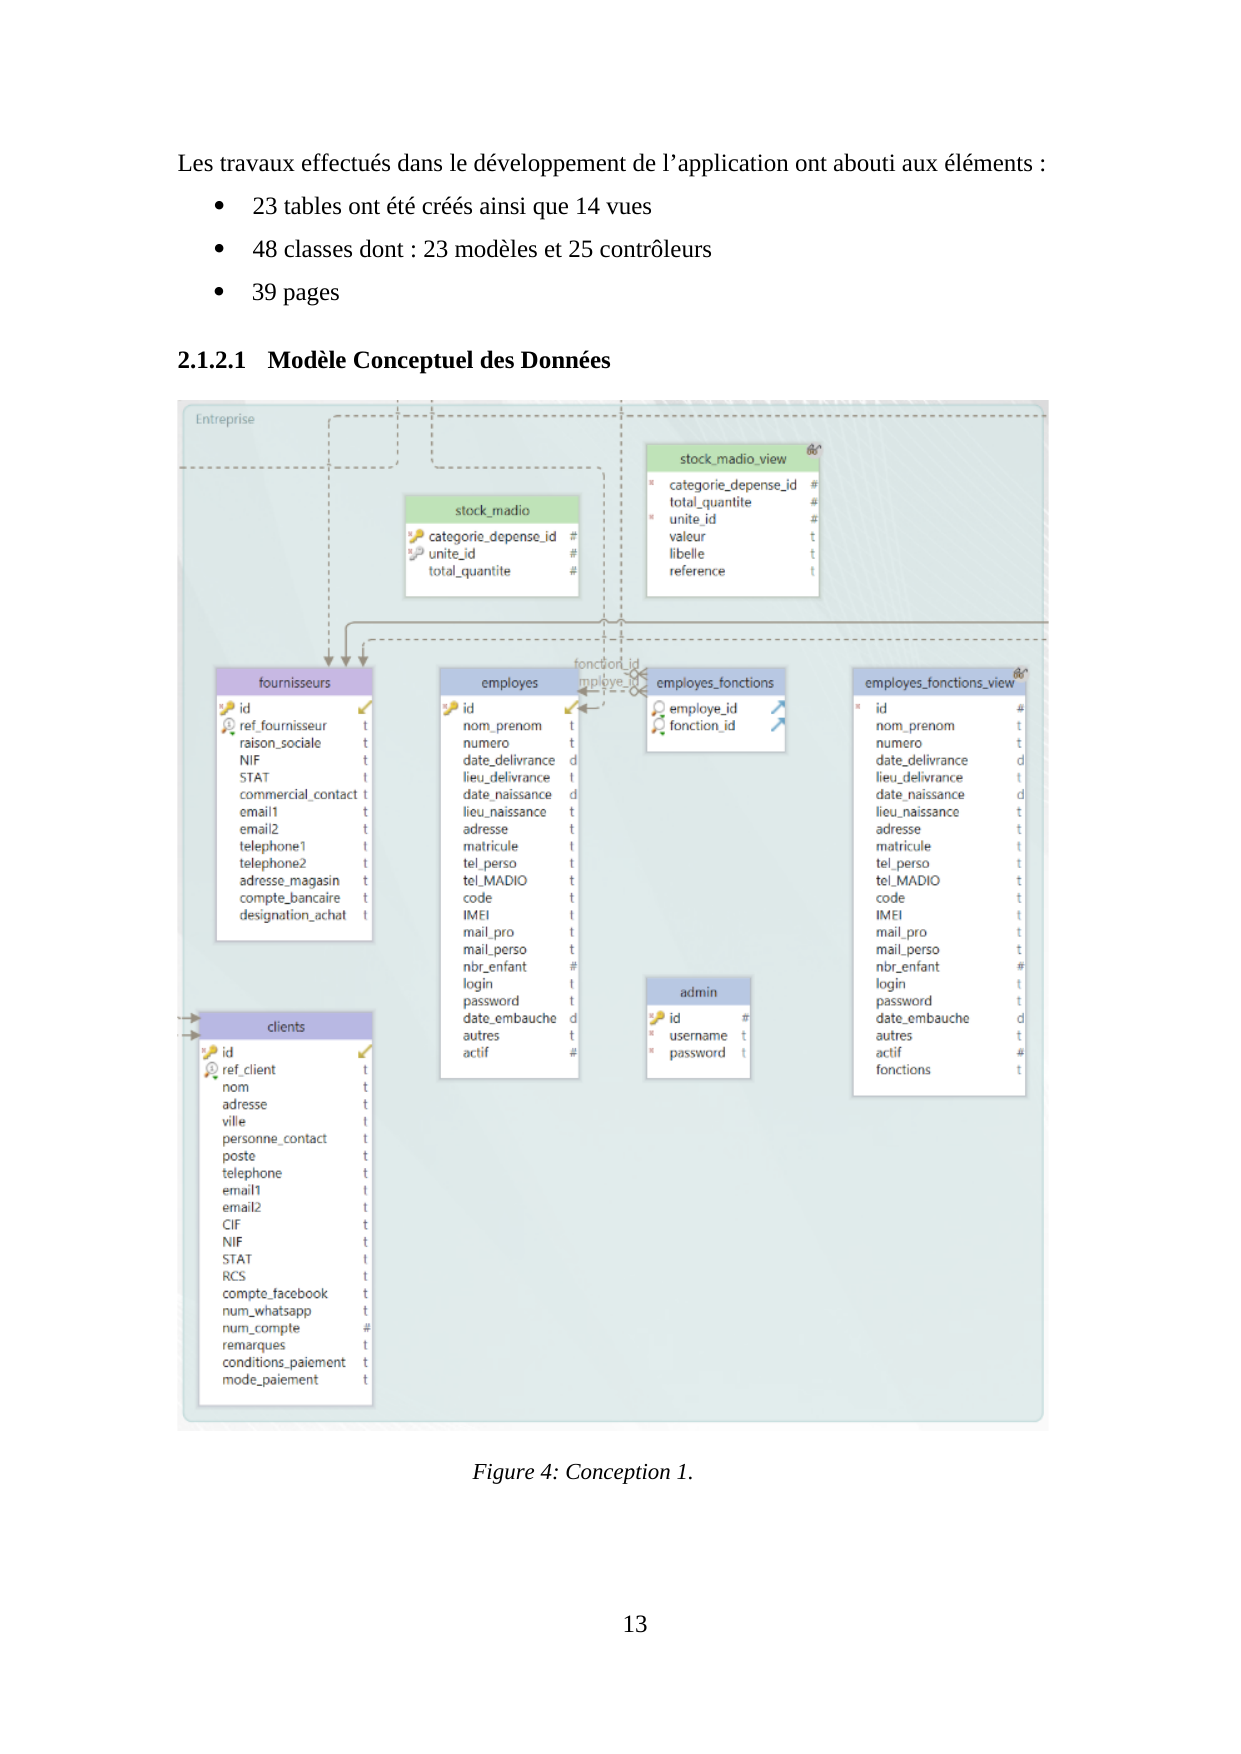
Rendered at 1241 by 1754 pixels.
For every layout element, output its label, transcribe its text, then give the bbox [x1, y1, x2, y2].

list 48 classes dont : 23 modèles et 25 contrôleurs [215, 234, 1092, 263]
text Figure 4: Conception 1. [177, 1458, 1092, 1484]
picture [177, 400, 1049, 1431]
text Les travaux effectués dans le développement de l’application ont abouti aux éléments : [177, 148, 1092, 176]
list 39 pages [214, 277, 1092, 306]
subtitle Modèle Conceptuel des Données [177, 345, 1092, 374]
list 23 tables ont été créés ainsi que 14 vues [215, 191, 1092, 219]
